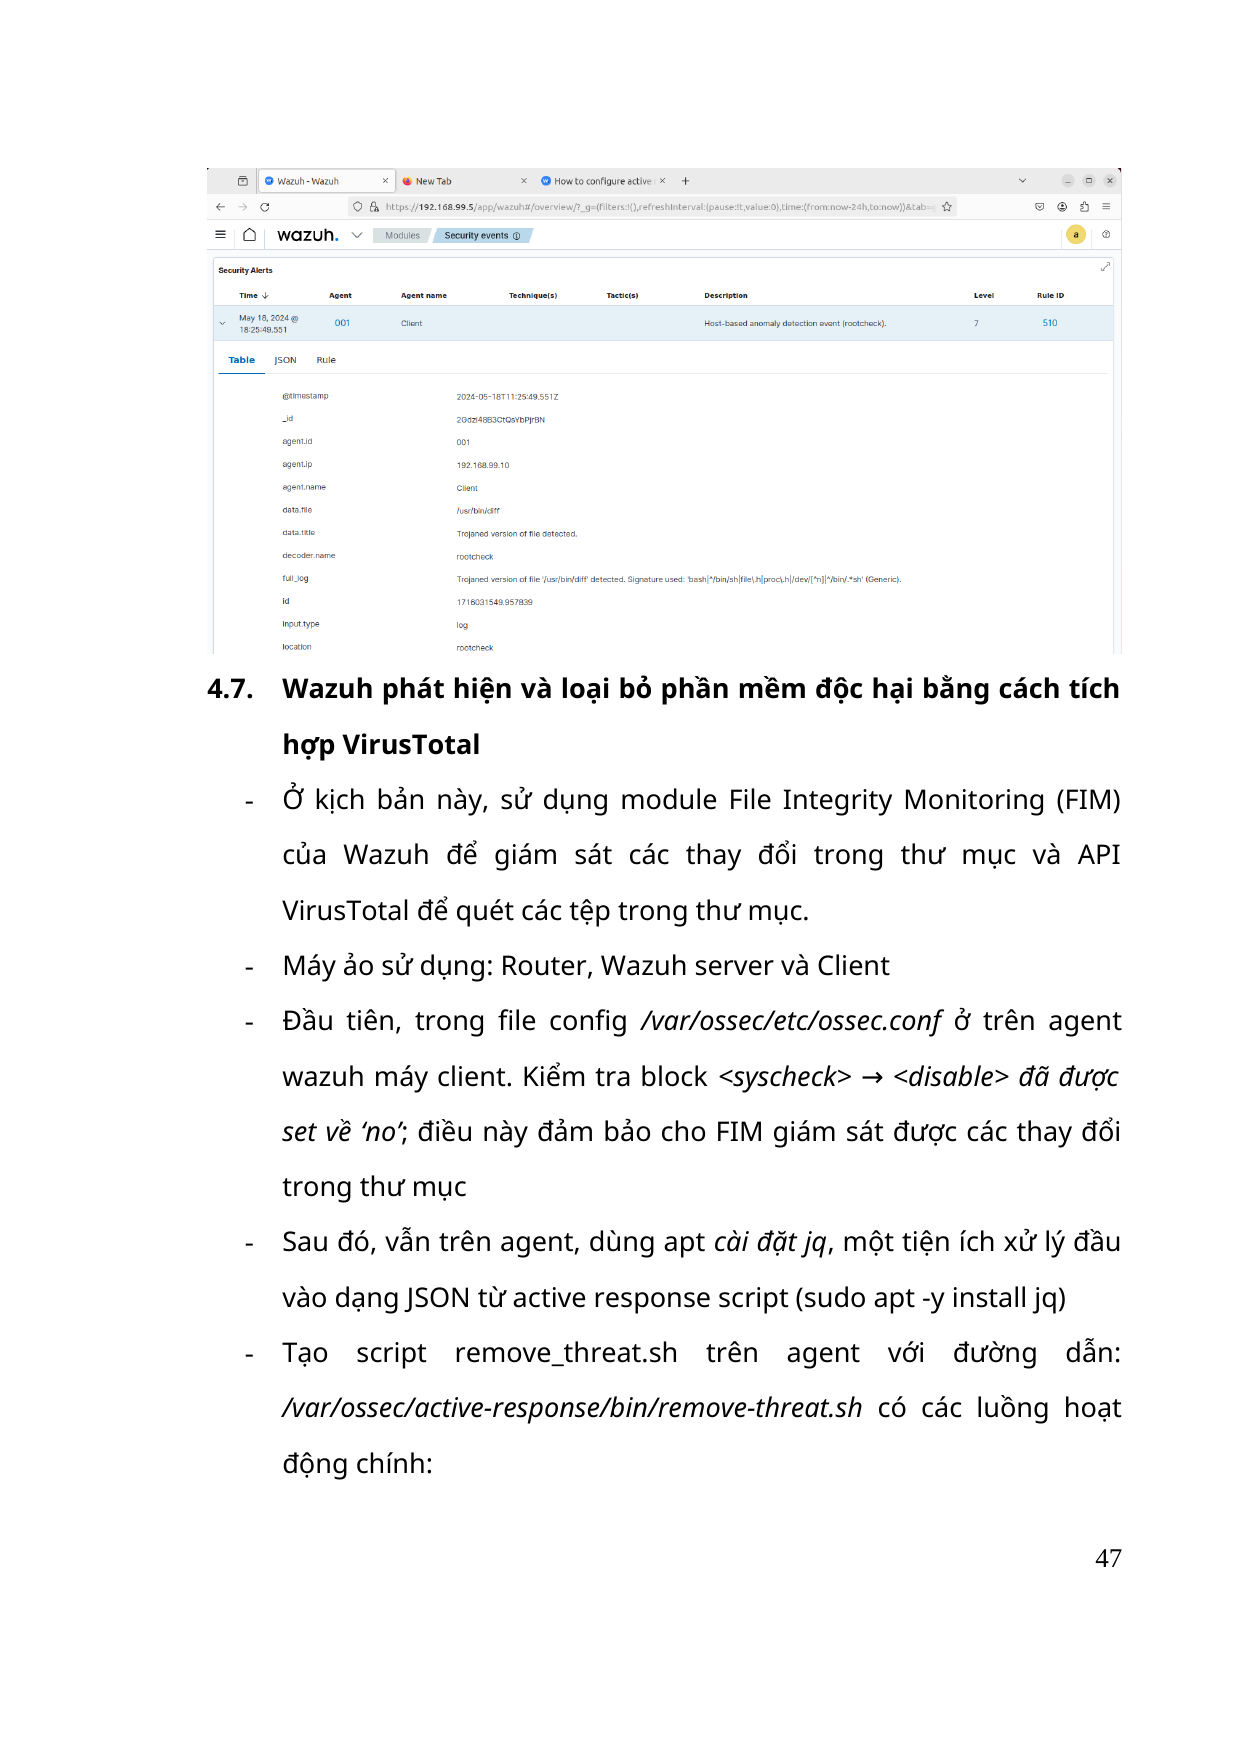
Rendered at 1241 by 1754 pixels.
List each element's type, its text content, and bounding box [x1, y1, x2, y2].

list Đầu tiên, trong file config /var/ossec/etc/ossec.conf ở trên agent wazuh máy client. Kiểm tra block <syscheck> → <disable> đã được set về ‘no’; điều này đảm bảo cho FIM giám sát được các thay đổi trong thư mục [244, 1002, 1122, 1204]
list Sau đó, vẫn trên agent, dùng apt cài đặt jq, một tiện ích xử lý đầu vào dạng JSON từ active response script (sudo apt -y install jq) [244, 1223, 1122, 1315]
list Ở kịch bản này, sử dụng module File Integrity Monitoring (FIM) của Wazuh để giám sát các thay đổi trong thư mục và API VirusTotal để quét các tệp trong thư mục. [244, 780, 1122, 928]
list Máy ảo sử dụng: Router, Wazuh server và Client [244, 946, 1122, 983]
picture [207, 168, 1122, 654]
list Tạo script remove_threat.sh trên agent với đường dẫn: /var/ossec/active-response/bin/remove-threat.sh có các luồng hoạt động chính: [244, 1333, 1122, 1481]
subtitle Wazuh phát hiện và loại bỏ phần mềm độc hại bằng cách tích hợp VirusTotal [207, 670, 1122, 762]
